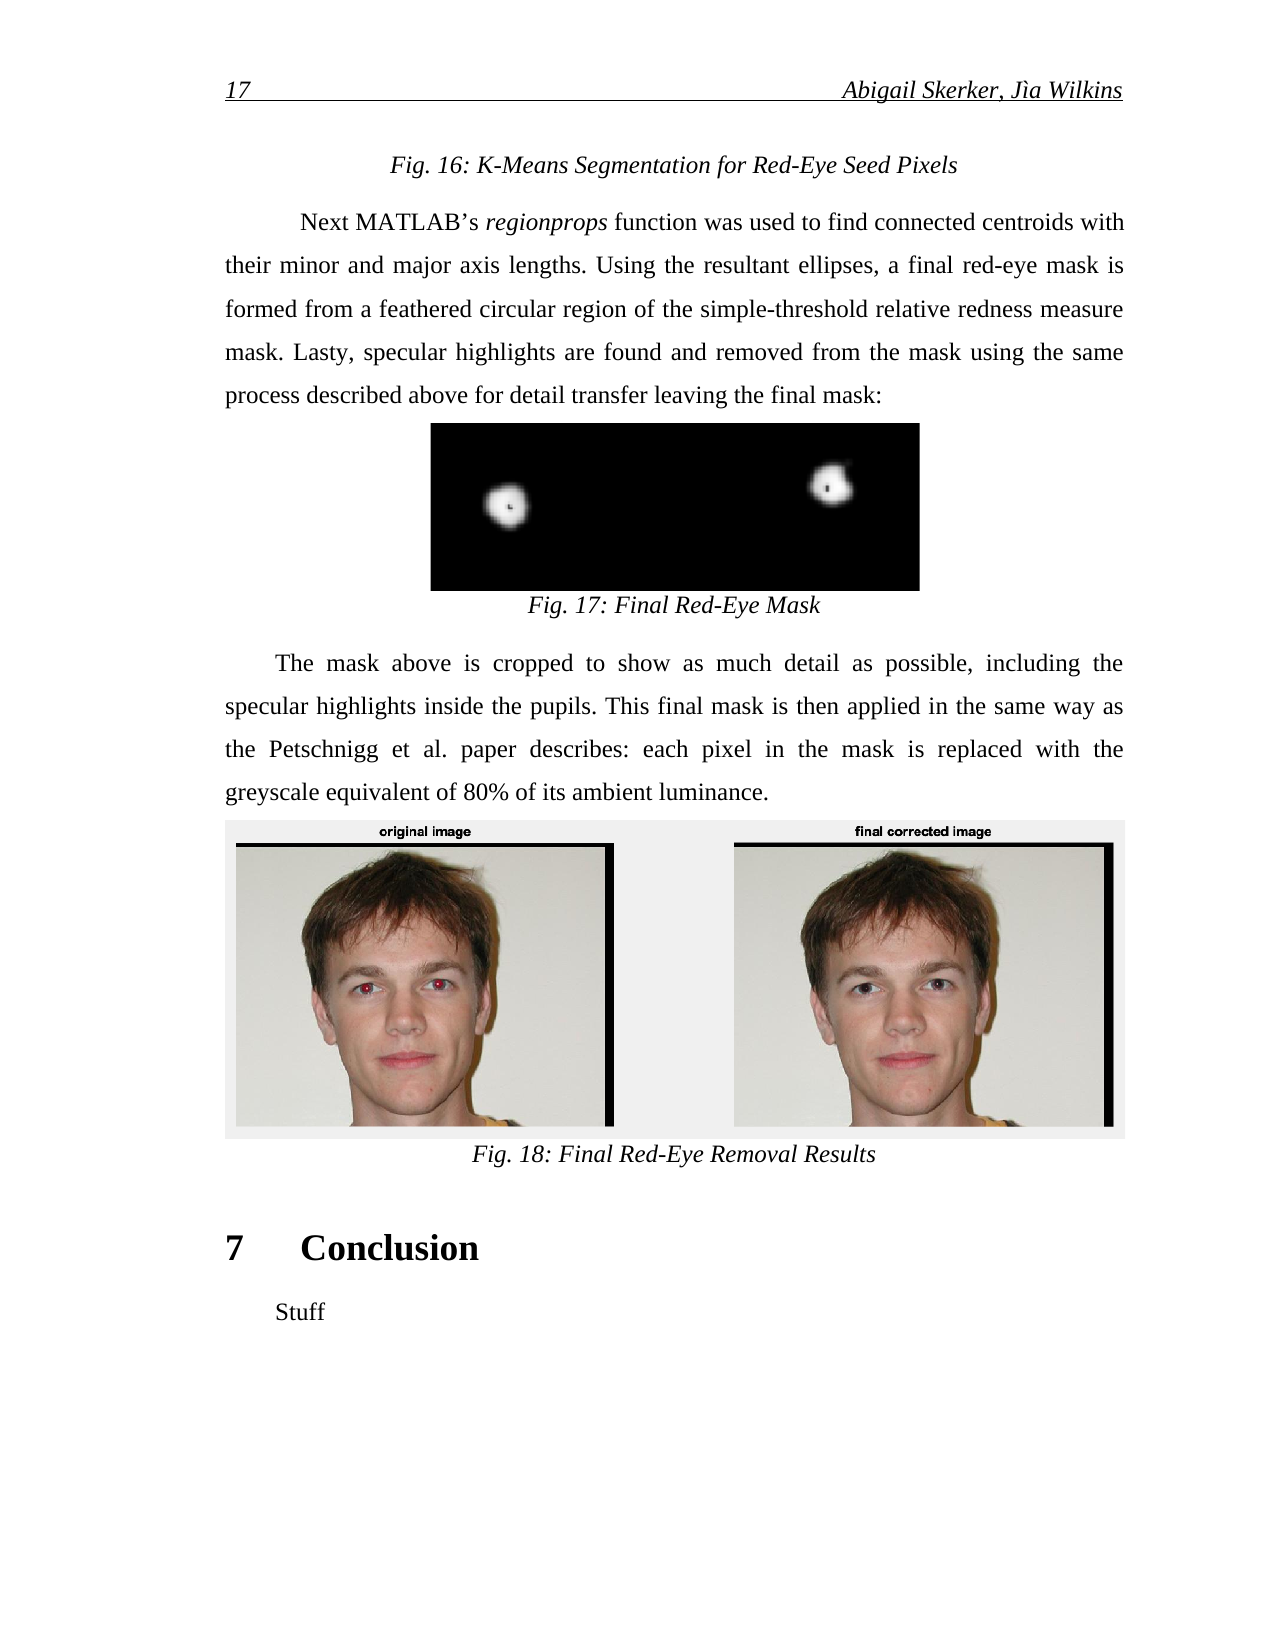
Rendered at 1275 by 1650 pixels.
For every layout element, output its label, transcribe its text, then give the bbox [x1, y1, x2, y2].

picture [225, 820, 1125, 1139]
text Next MATLAB’s regionprops function was used to find connected centroids with their minor and major axis lengths. Using the resultant ellipses, a final red-eye mask is formed from a feathered circular region of the simple-threshold relative redness measure mask. Lasty, specular highlights are found and removed from the mask using the same process described above for detail transfer leaving the final mask: [225, 207, 1125, 409]
text The mask above is cropped to show as much detail as possible, including the specular highlights inside the pupils. This final mask is then applied in the same way as the Petschnigg et al. paper describes: each pixel in the mask is replaced with the greyscale equivalent of 80% of its ambient luminance. [225, 648, 1125, 806]
text Fig. 18: Final Red-Eye Removal Results [225, 1139, 1125, 1168]
subtitle 7 Conclusion [225, 1225, 1125, 1268]
text Fig. 16: K-Means Segmentation for Red-Eye Seed Pixels [225, 150, 1125, 179]
text Stuff [225, 1297, 1125, 1326]
text Fig. 17: Final Red-Eye Mask [225, 590, 1125, 619]
picture [430, 423, 920, 591]
